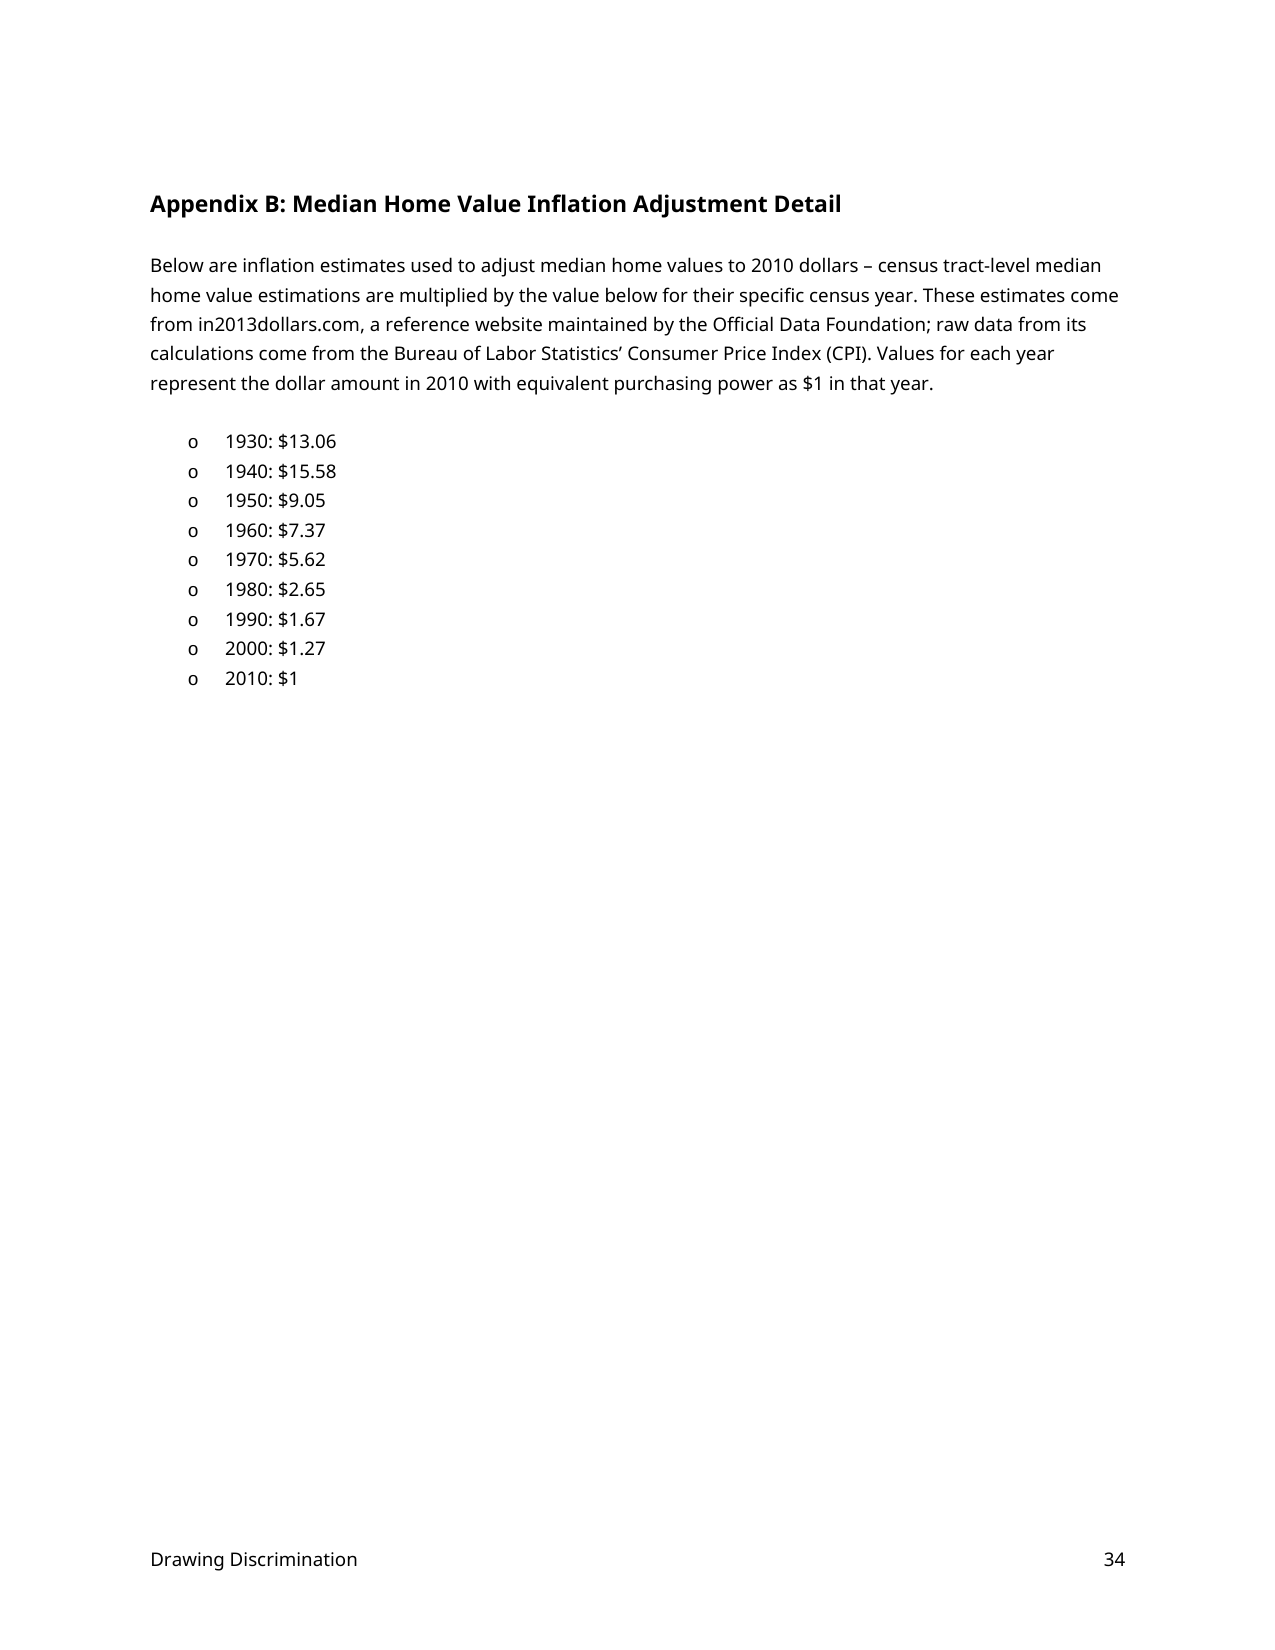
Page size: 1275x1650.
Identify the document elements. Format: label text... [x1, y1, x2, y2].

text Below are inflation estimates used to adjust median home values to 2010 dollars – census tract-level median home value estimations are multiplied by the value below for their specific census year. These estimates come from in2013dollars.com, a reference website maintained by the Official Data Foundation; raw data from its calculations come from the Bureau of Labor Statistics’ Consumer Price Index (CPI). Values for each year represent the dollar amount in 2010 with equivalent purchasing power as $1 in that year. [150, 253, 1125, 424]
subtitle Appendix B: Median Home Value Inflation Adjustment Detail [150, 187, 1125, 219]
list 1990: $1.67 [187, 606, 1125, 632]
list 2010: $1 [187, 665, 1125, 691]
list 1930: $13.06 [187, 428, 1125, 454]
list 1950: $9.05 [187, 487, 1125, 513]
list 1940: $15.58 [187, 458, 1125, 484]
list 2000: $1.27 [187, 635, 1125, 661]
list 1960: $7.37 [187, 517, 1125, 543]
list 1980: $2.65 [187, 576, 1125, 602]
list 1970: $5.62 [187, 547, 1125, 572]
